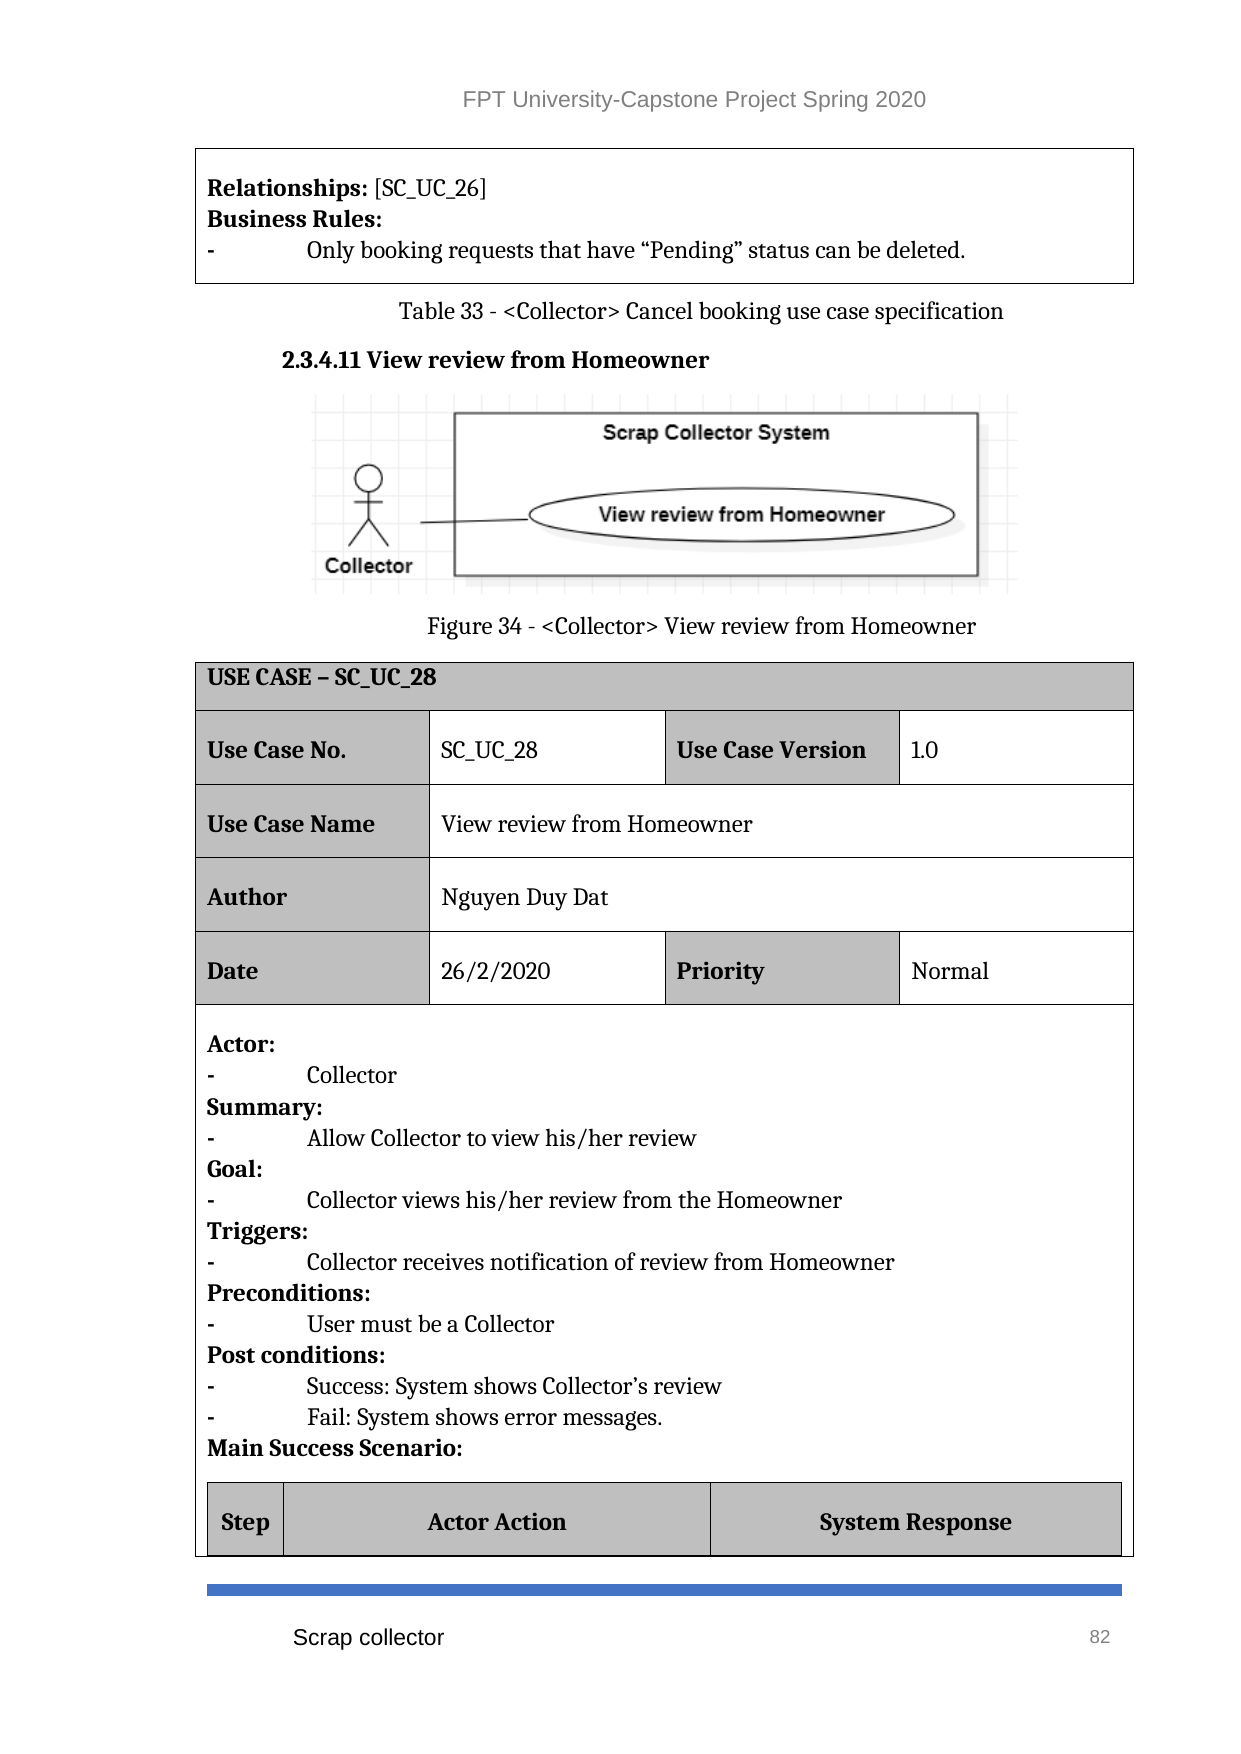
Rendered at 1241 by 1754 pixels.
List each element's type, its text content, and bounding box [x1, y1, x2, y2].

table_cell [196, 149, 1133, 283]
table_cell Use Case No. [196, 711, 429, 784]
table_cell 1.0 [900, 711, 1133, 784]
table_cell Author [196, 858, 429, 931]
table_cell 26/2/2020 [430, 932, 665, 1004]
table_cell Priority [666, 932, 899, 1004]
text Figure 34 - <Collector> View review from Homeowner [207, 612, 1122, 641]
picture [311, 394, 1018, 594]
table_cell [196, 1005, 1133, 1556]
subtitle 2.3.4.11 View review from Homeowner [282, 346, 1122, 375]
table_cell Normal [900, 932, 1133, 1004]
table_cell Nguyen Duy Dat [430, 858, 1133, 931]
table_cell View review from Homeowner [430, 785, 1133, 857]
table_cell Date [196, 932, 429, 1004]
table_cell SC_UC_28 [430, 711, 665, 784]
text Table - <Collector> Cancel booking use case specification [207, 297, 1122, 326]
table_header USE CASE – SC_UC_28 [196, 663, 1133, 710]
table_cell Use Case Name [196, 785, 429, 857]
table_cell Use Case Version [666, 711, 899, 784]
